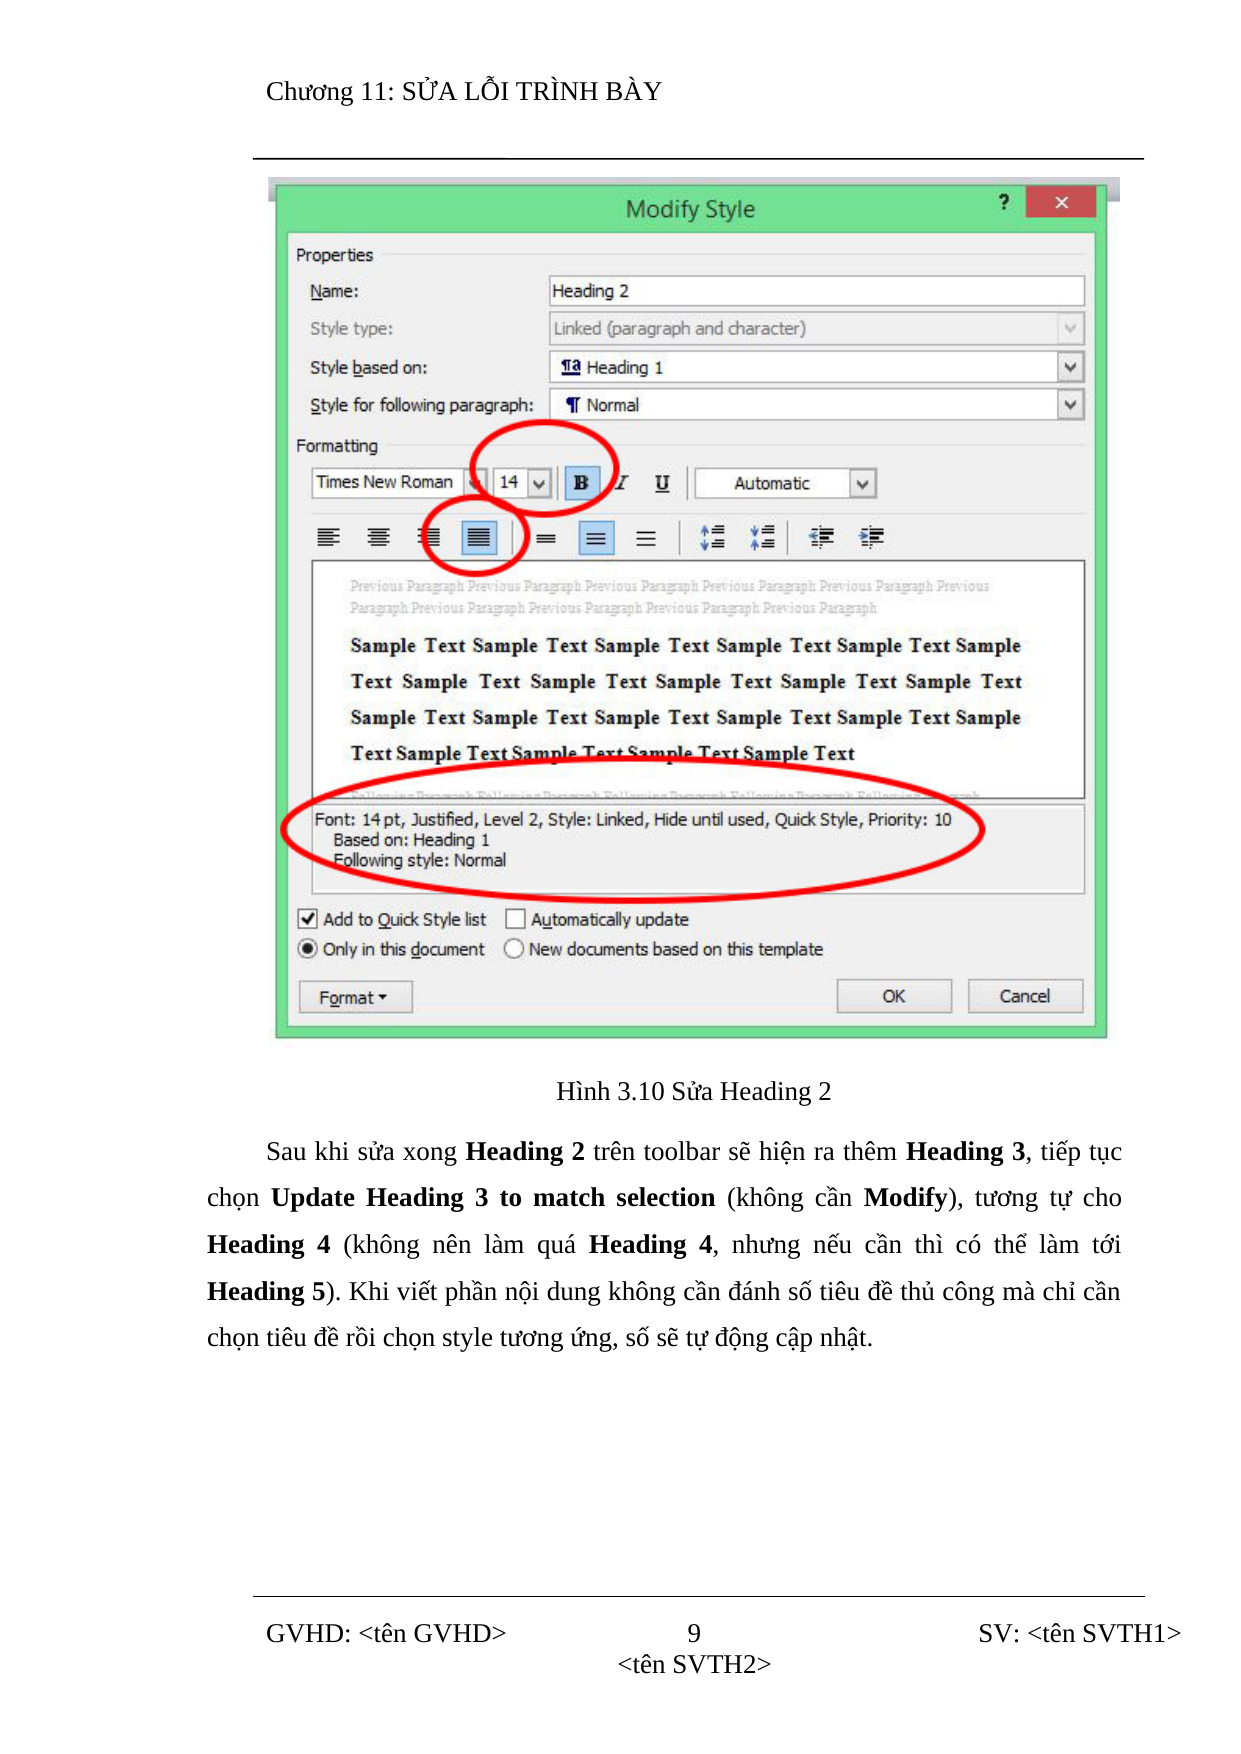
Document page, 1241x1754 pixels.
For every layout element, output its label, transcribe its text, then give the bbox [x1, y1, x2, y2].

picture [268, 177, 1120, 1048]
text Sau khi sửa xong Heading 2 trên toolbar sẽ hiện ra thêm Heading 3, tiếp tục chọn Update Heading 3 to match selection (không cần Modify), tương tự cho Heading 4 (không nên làm quá Heading 4, nhưng nếu cần thì có thể làm tới Heading 5). Khi viết phần nội dung không cần đánh số tiêu đề thủ công mà chỉ cần chọn tiêu đề rồi chọn style tương ứng, số sẽ tự động cập nhật. [207, 1135, 1122, 1352]
